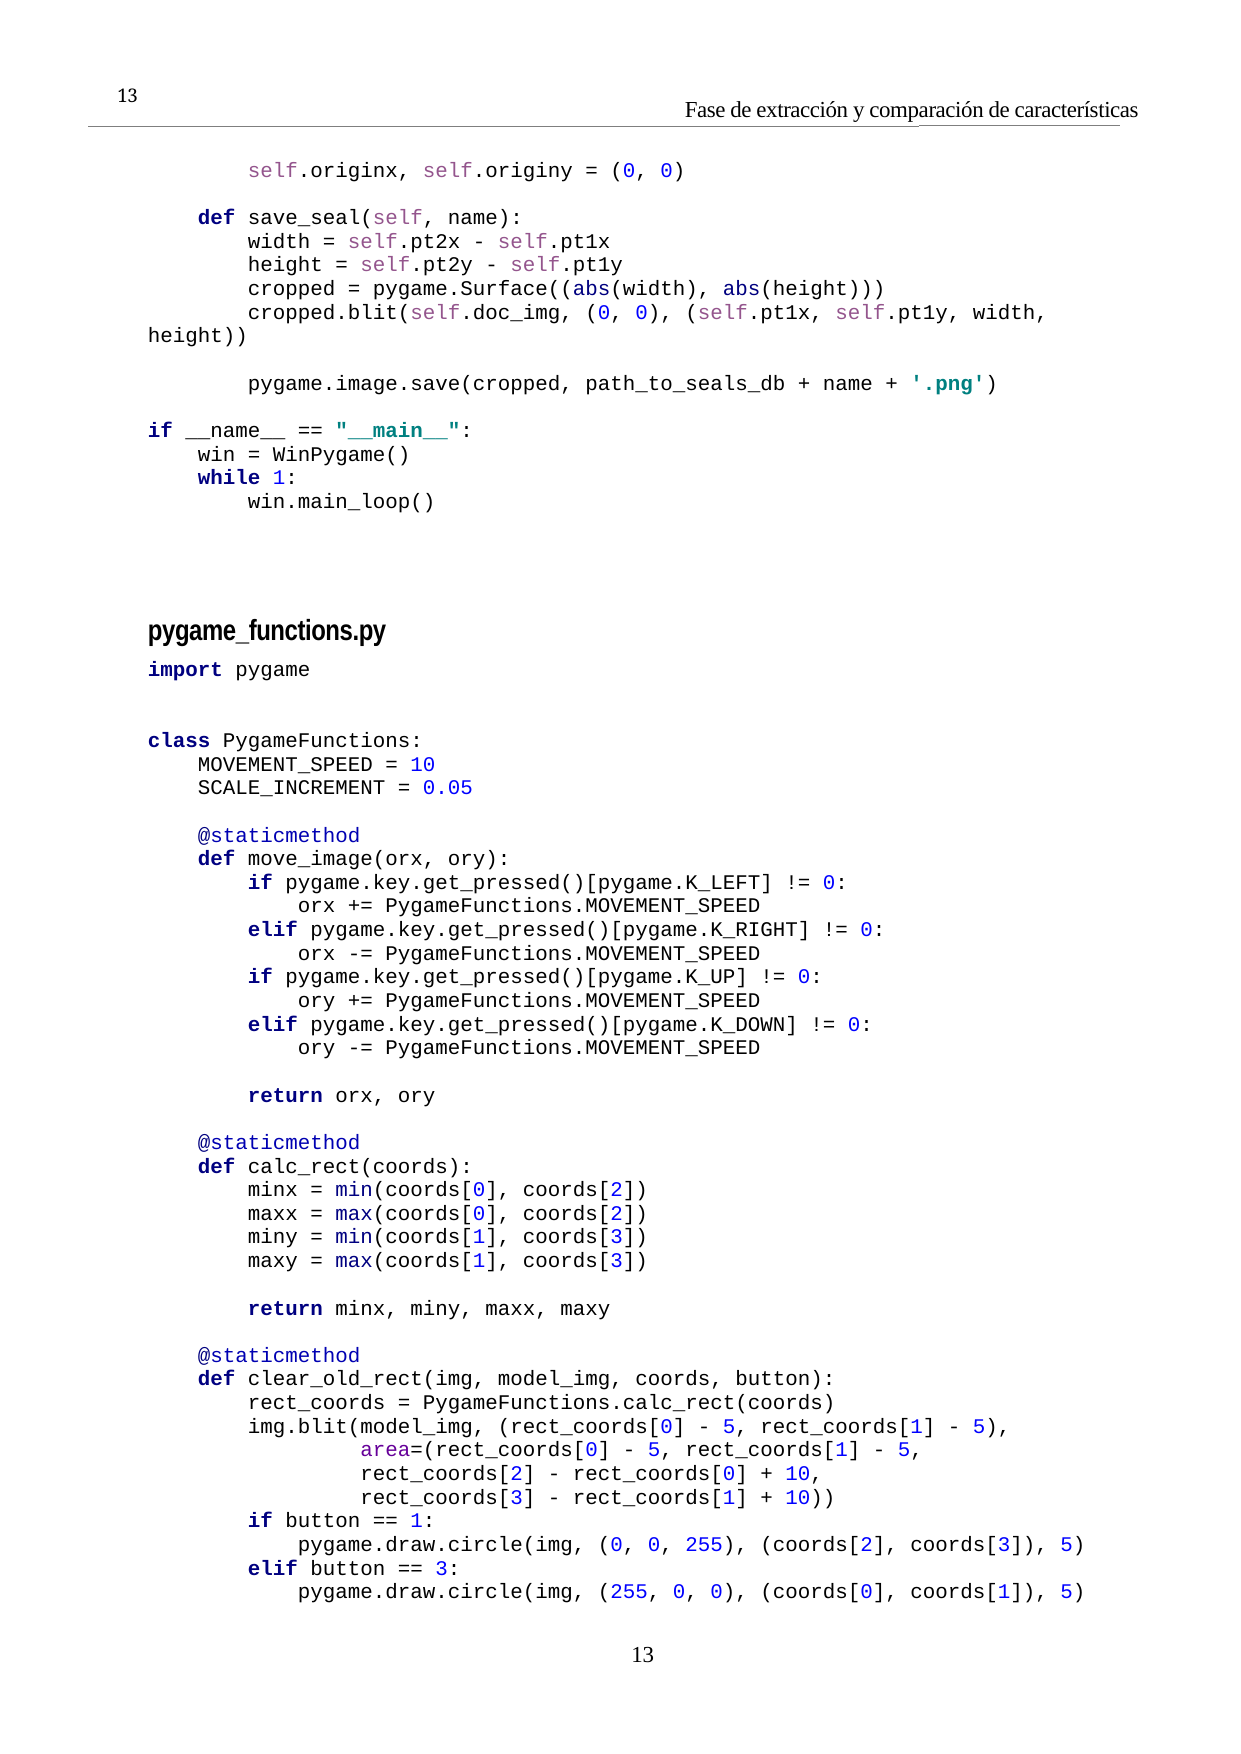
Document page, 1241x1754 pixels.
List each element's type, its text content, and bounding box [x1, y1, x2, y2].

text pygame_functions.py [148, 613, 1138, 647]
text rect_coords[2] - rect_coords[0] + 10, [148, 1463, 1138, 1487]
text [148, 160, 1138, 562]
text area=(rect_coords[0] - 5, rect_coords[1] - 5, [148, 1439, 1138, 1463]
text import pygame class PygameFunctions: MOVEMENT_SPEED = 10 SCALE_INCREMENT = 0.05 @staticmethod def move_image(orx, ory): if pygame.key.get_pressed()[pygame.K_LEFT] != 0: orx += PygameFunctions.MOVEMENT_SPEED elif pygame.key.get_pressed()[pygame.K_RIGHT] != 0: orx -= PygameFunctions.MOVEMENT_SPEED if pygame.key.get_pressed()[pygame.K_UP] != 0: ory += PygameFunctions.MOVEMENT_SPEED elif pygame.key.get_pressed()[pygame.K_DOWN] != 0: ory -= PygameFunctions.MOVEMENT_SPEED return orx, ory @staticmethod def calc_rect(coords): minx = min(coords[0], coords[2]) maxx = max(coords[0], coords[2]) miny = min(coords[1], coords[3]) maxy = max(coords[1], coords[3]) return minx, miny, maxx, maxy @staticmethod def clear_old_rect(img, model_img, coords, button): rect_coords = PygameFunctions.calc_rect(coords) img.blit(model_img, (rect_coords[0] - 5, rect_coords[1] - 5), [148, 659, 1138, 1439]
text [148, 1487, 1138, 1605]
